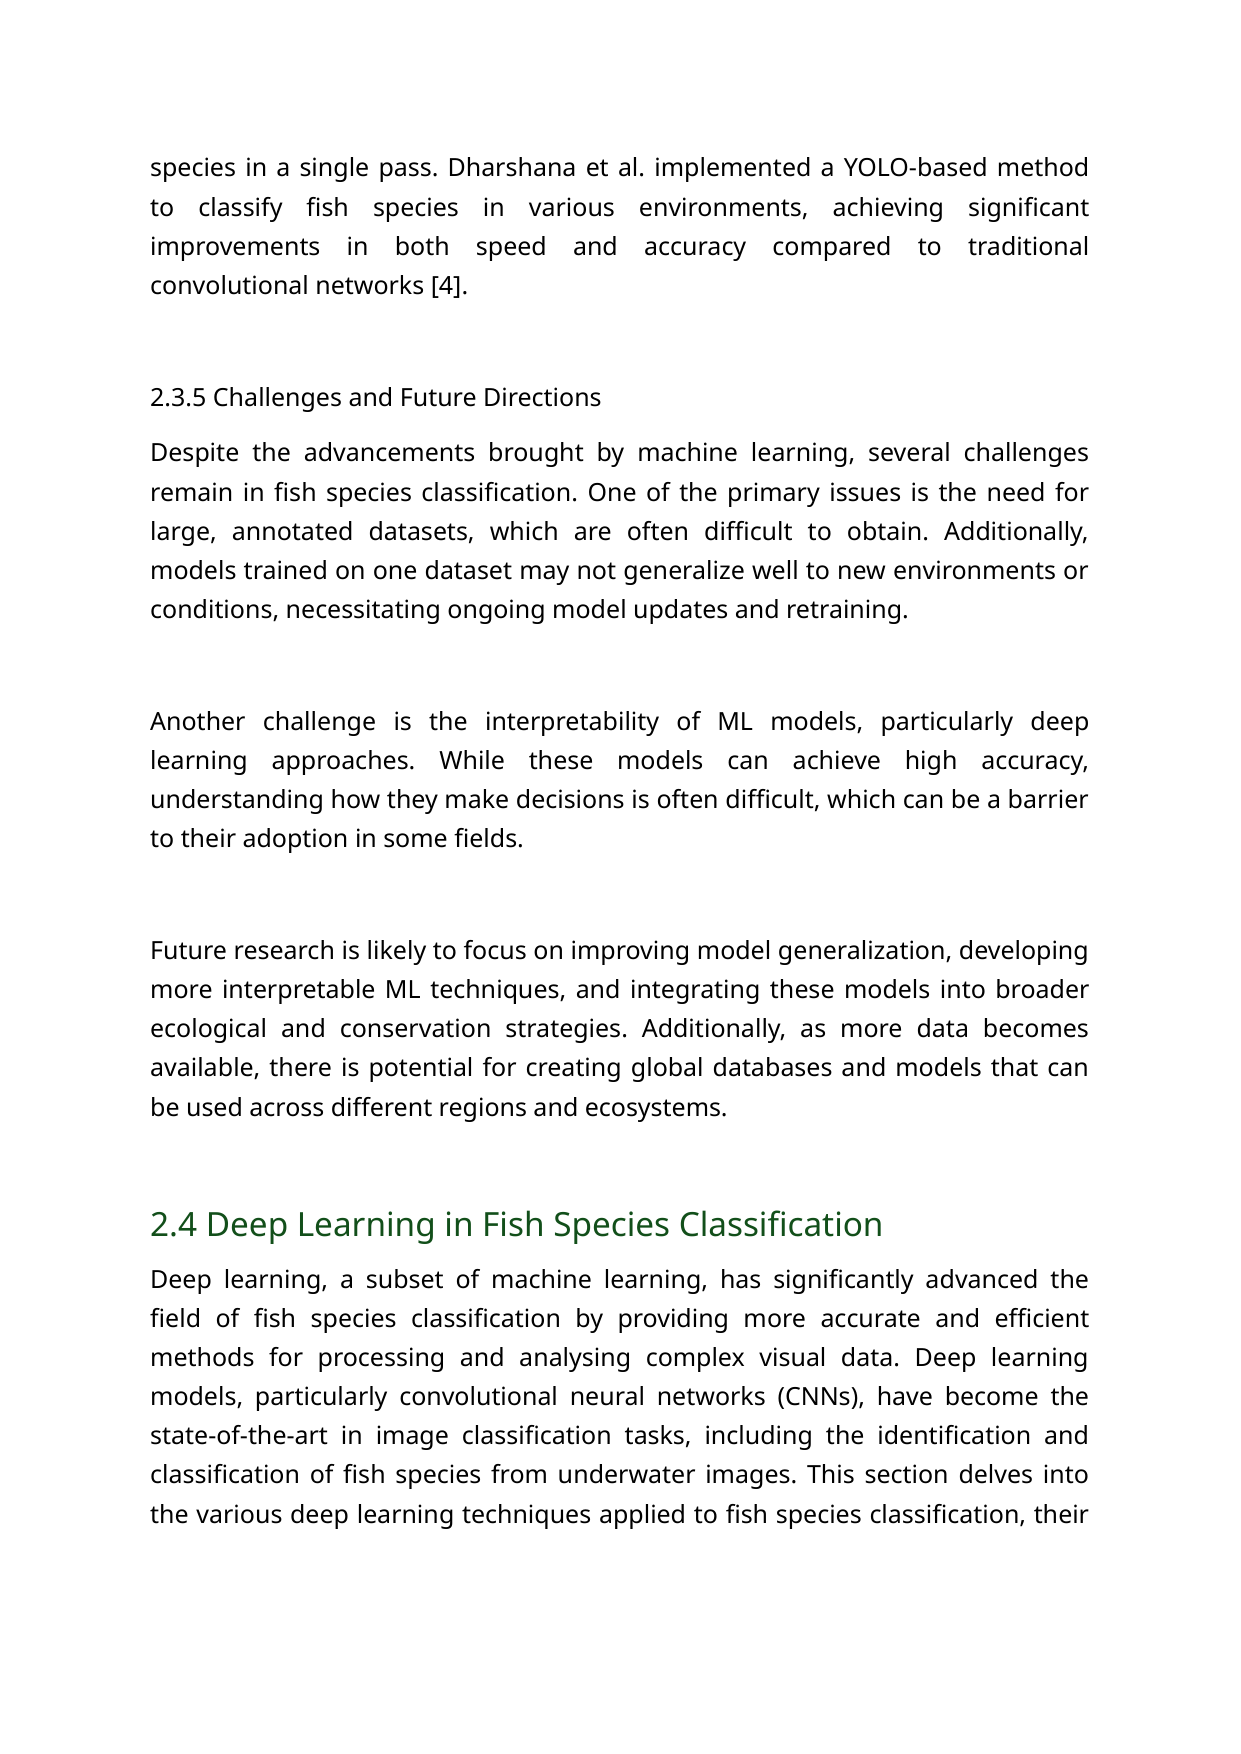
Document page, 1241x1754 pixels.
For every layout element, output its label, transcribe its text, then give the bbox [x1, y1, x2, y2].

text Despite the advancements brought by machine learning, several challenges remain in fish species classification. One of the primary issues is the need for large, annotated datasets, which are often difficult to obtain. Additionally, models trained on one dataset may not generalize well to new environments or conditions, necessitating ongoing model updates and retraining. [150, 435, 1090, 626]
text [150, 150, 1090, 302]
text 2.3.5 Challenges and Future Directions [150, 379, 1090, 413]
subtitle 2.4 Deep Learning in Fish Species Classification [150, 1201, 1090, 1246]
text Another challenge is the interpretability of ML models, particularly deep learning approaches. While these models can achieve high accuracy, understanding how they make decisions is often difficult, which can be a barrier to their adoption in some fields. [150, 703, 1090, 855]
text Future research is likely to focus on improving model generalization, developing more interpretable ML techniques, and integrating these models into broader ecological and conservation strategies. Additionally, as more data becomes available, there is potential for creating global databases and models that can be used across different regions and ecosystems. [150, 932, 1090, 1123]
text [150, 1261, 1090, 1530]
